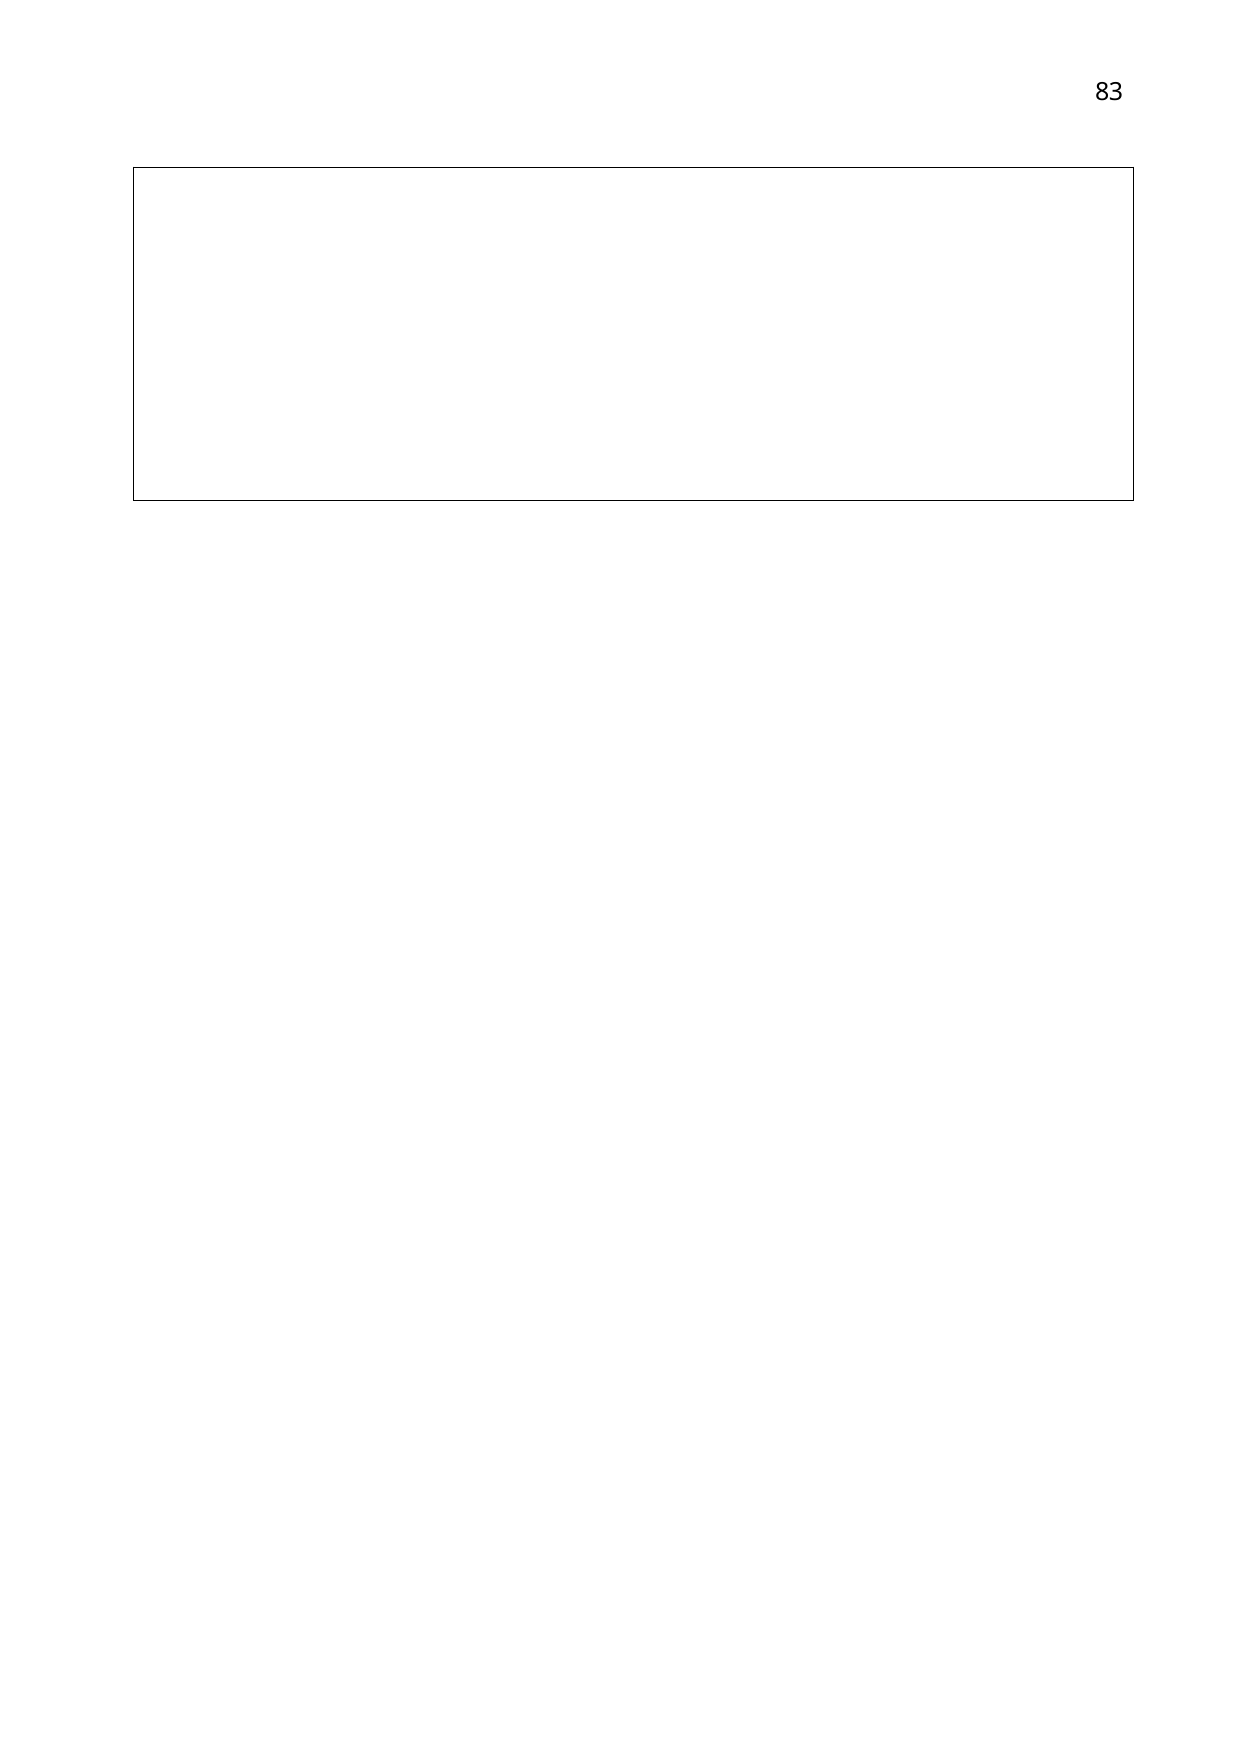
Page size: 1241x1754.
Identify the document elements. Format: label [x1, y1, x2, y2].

table_header [134, 168, 1133, 500]
